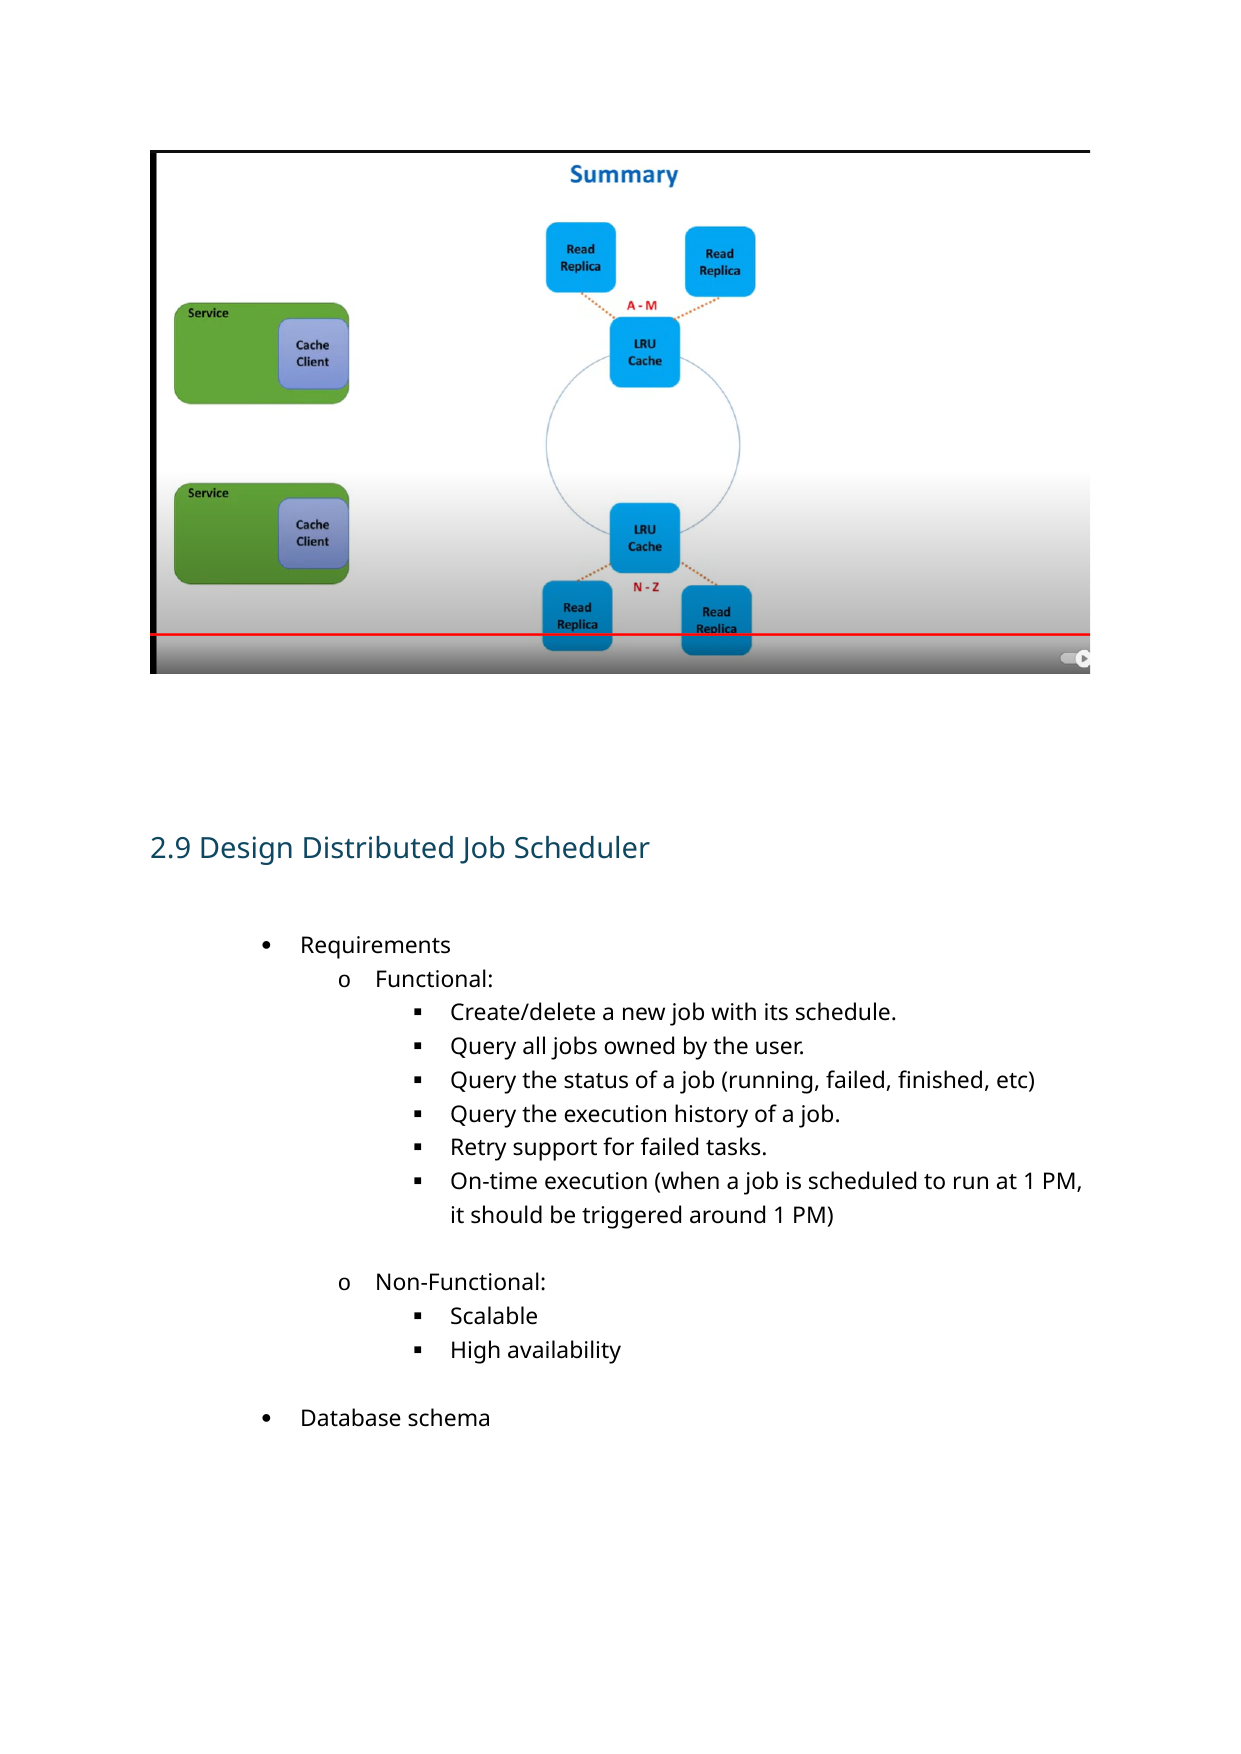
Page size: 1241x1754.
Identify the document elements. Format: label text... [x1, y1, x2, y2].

list Retry support for failed tasks. [412, 1131, 1090, 1163]
list High availability [412, 1334, 1090, 1365]
list Query all jobs owned by the user. [412, 1030, 1090, 1061]
list Database schema [262, 1401, 1090, 1433]
list Create/delete a new job with its schedule. [412, 996, 1090, 1028]
list Query the execution history of a job. [412, 1098, 1090, 1129]
list Functional: [337, 962, 1090, 994]
picture [150, 150, 1091, 674]
list Scalable [412, 1300, 1090, 1331]
subtitle 2.9 Design Distributed Job Scheduler [150, 827, 1090, 867]
list Requirements [262, 929, 1090, 960]
list Query the status of a job (running, failed, finished, etc) [412, 1064, 1090, 1095]
list Non-Functional: [337, 1266, 1090, 1298]
list On-time execution (when a job is scheduled to run at 1 PM, it should be triggered around 1 PM) [412, 1165, 1090, 1230]
